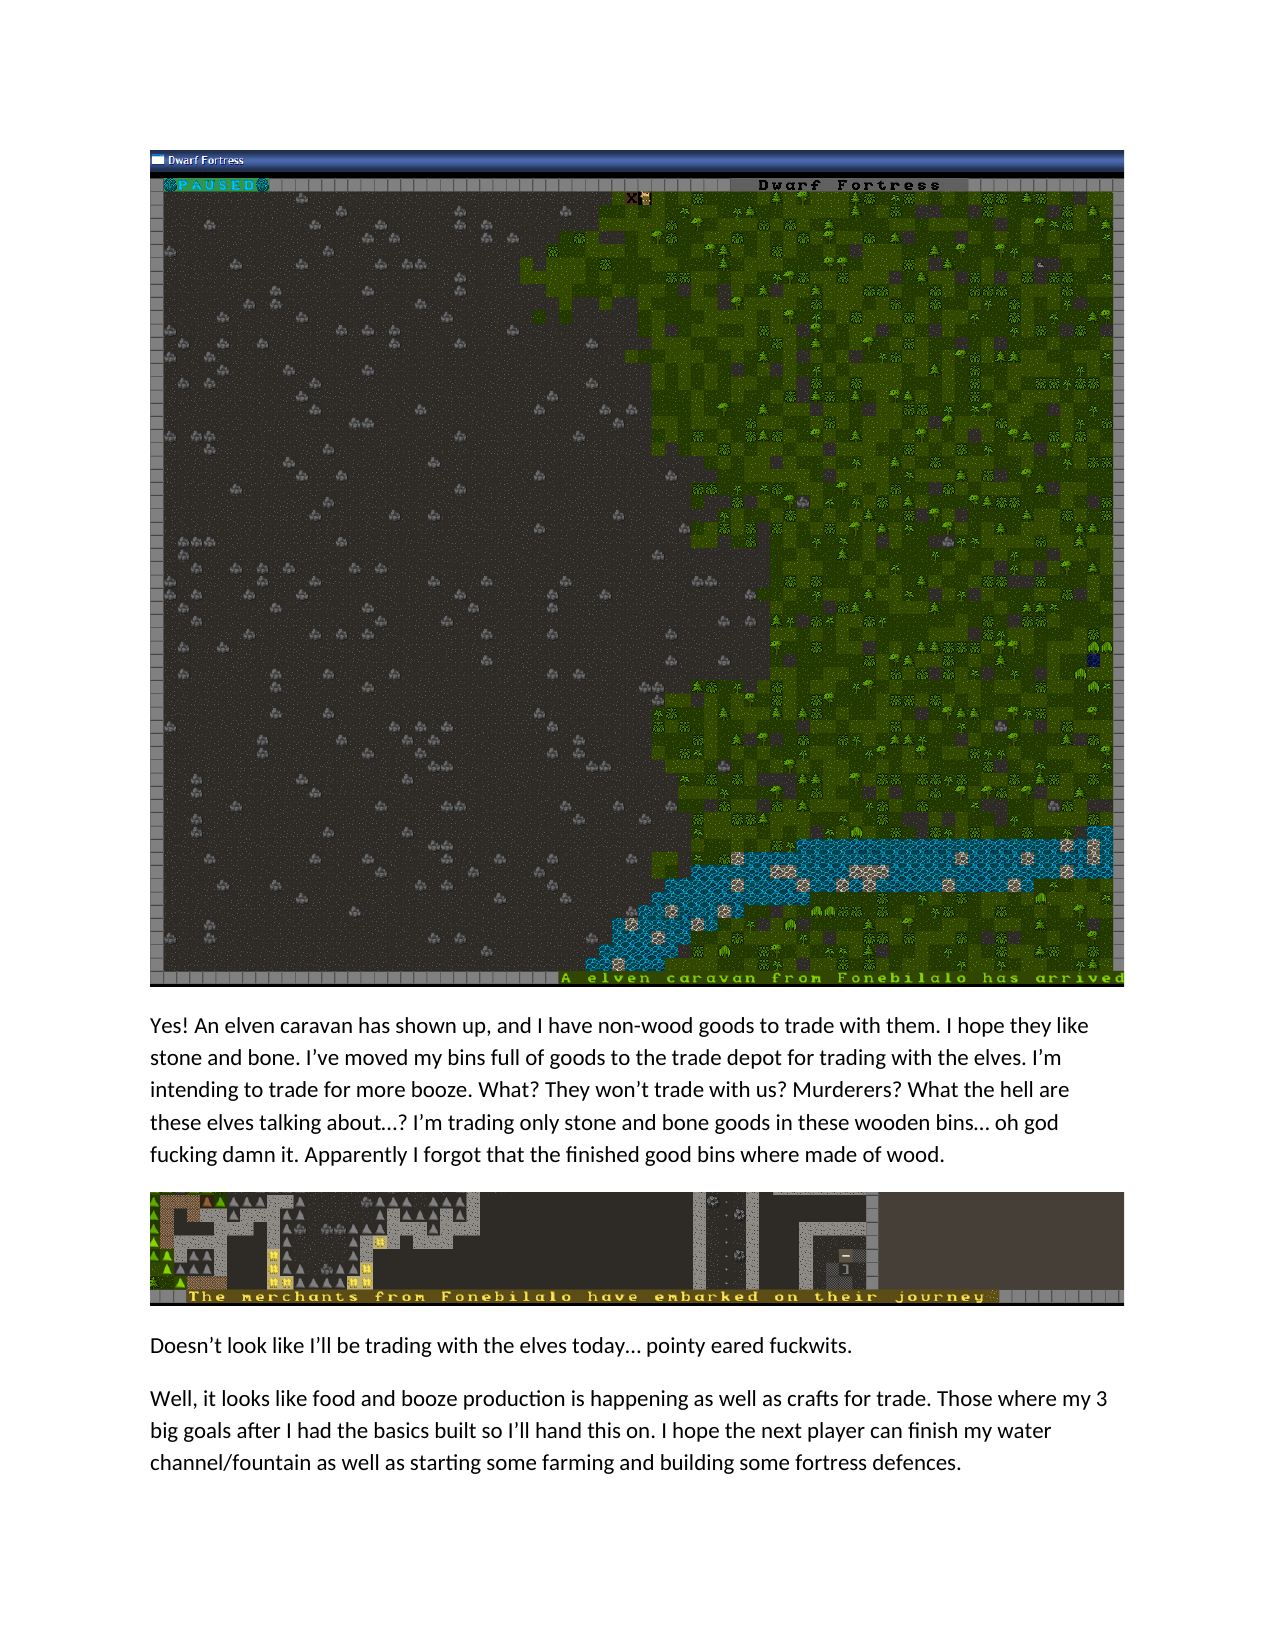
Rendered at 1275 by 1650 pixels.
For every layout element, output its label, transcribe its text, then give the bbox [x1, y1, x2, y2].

picture [150, 150, 1125, 987]
picture [150, 1192, 1125, 1306]
text Doesn’t look like I’ll be trading with the elves today… pointy eared fuckwits. [150, 1331, 1125, 1359]
text Yes! An elven caravan has shown up, and I have non-wood goods to trade with them. I hope they like stone and bone. I’ve moved my bins full of goods to the trade depot for trading with the elves. I’m intending to trade for more booze. What? They won’t trade with us? Murderers? What the hell are these elves talking about…? I’m trading only stone and bone goods in these wooden bins… oh god fucking damn it. Apparently I forgot that the finished good bins where made of wood. [150, 1011, 1125, 1168]
text Well, it looks like food and booze production is happening as well as crafts for trade. Those where my 3 big goals after I had the basics built so I’ll hand this on. I hope the next player can finish my water channel/fountain as well as starting some farming and building some fortress defences. [150, 1384, 1125, 1476]
